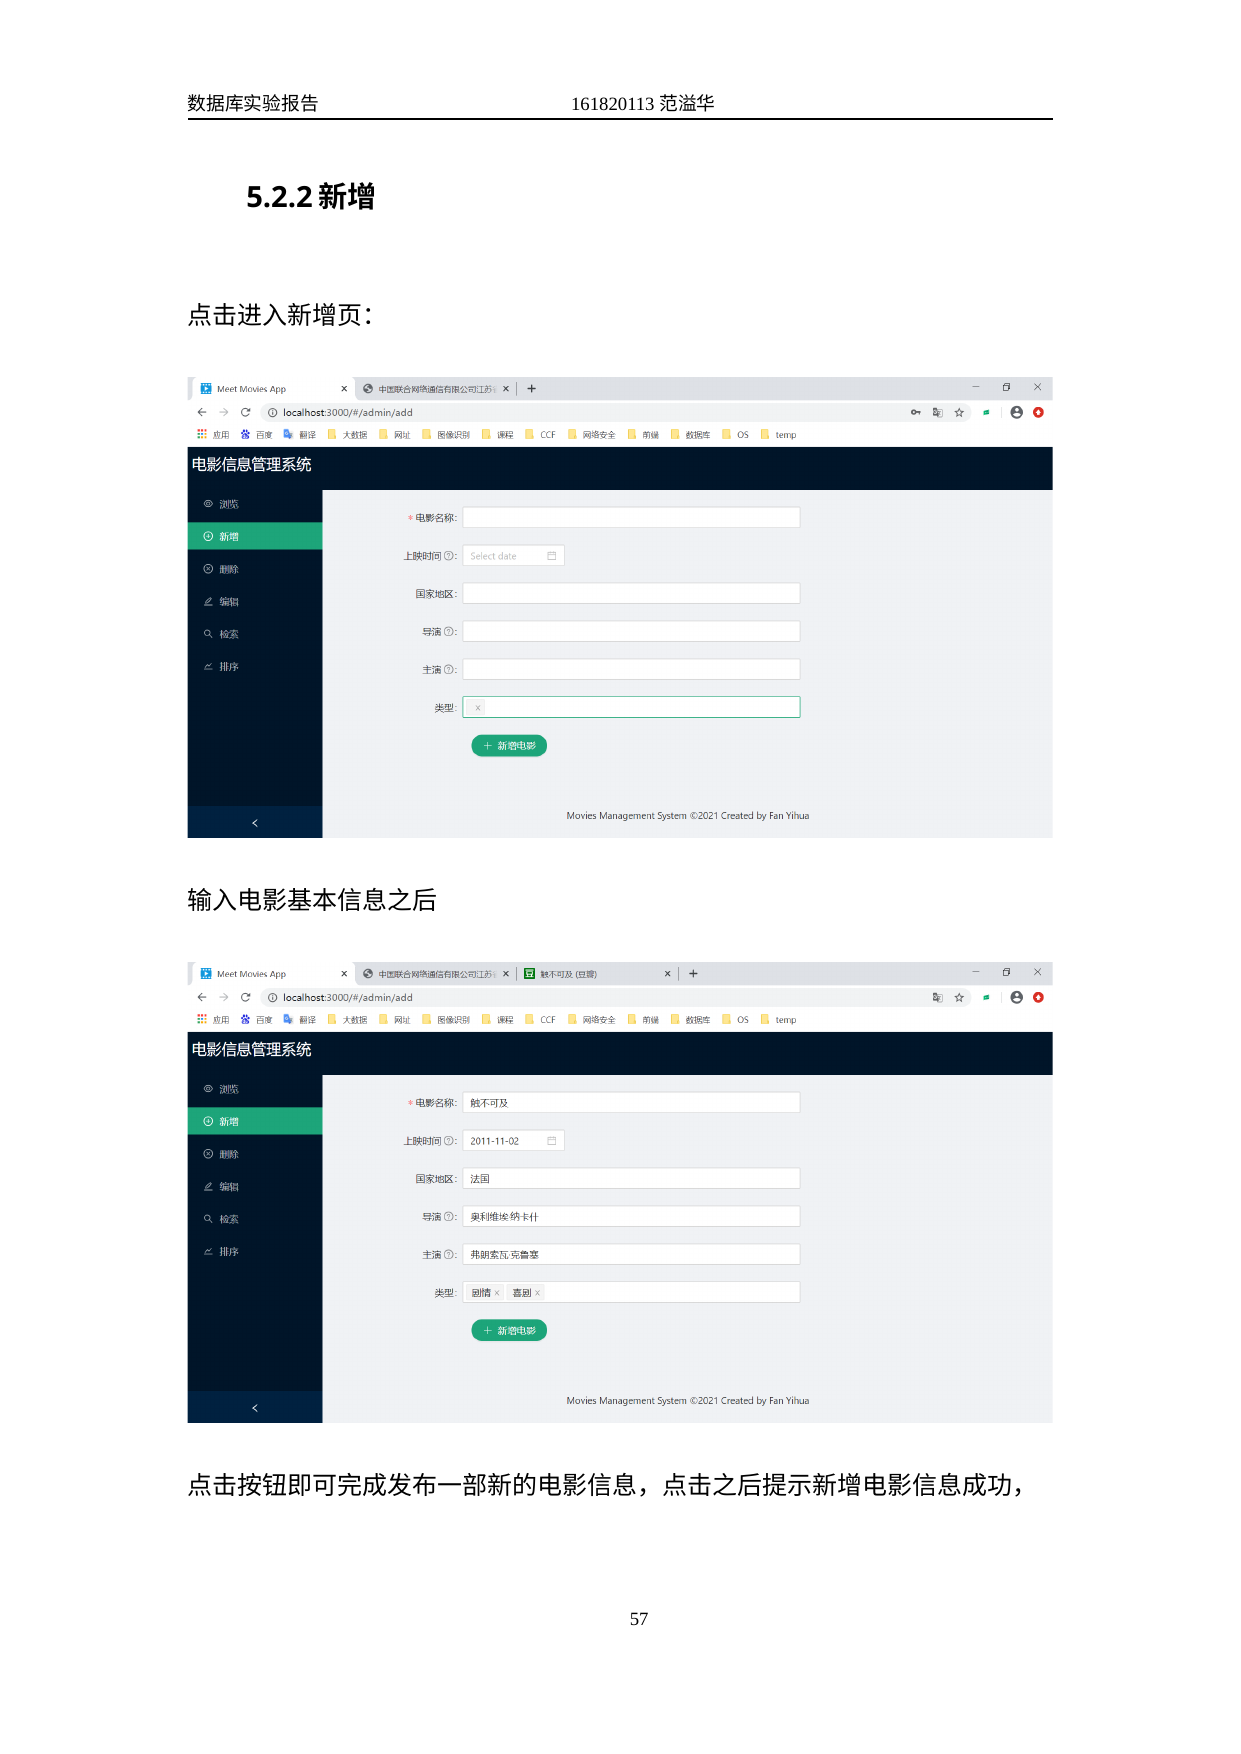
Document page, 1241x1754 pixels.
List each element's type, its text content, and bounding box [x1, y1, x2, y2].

picture [187, 377, 1053, 838]
text 点击进入新增页： [187, 281, 1053, 346]
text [187, 1451, 1053, 1516]
text 输入电影基本信息之后 [187, 866, 1053, 931]
picture [187, 962, 1053, 1423]
subtitle 5.2.2新增 [187, 162, 1053, 227]
